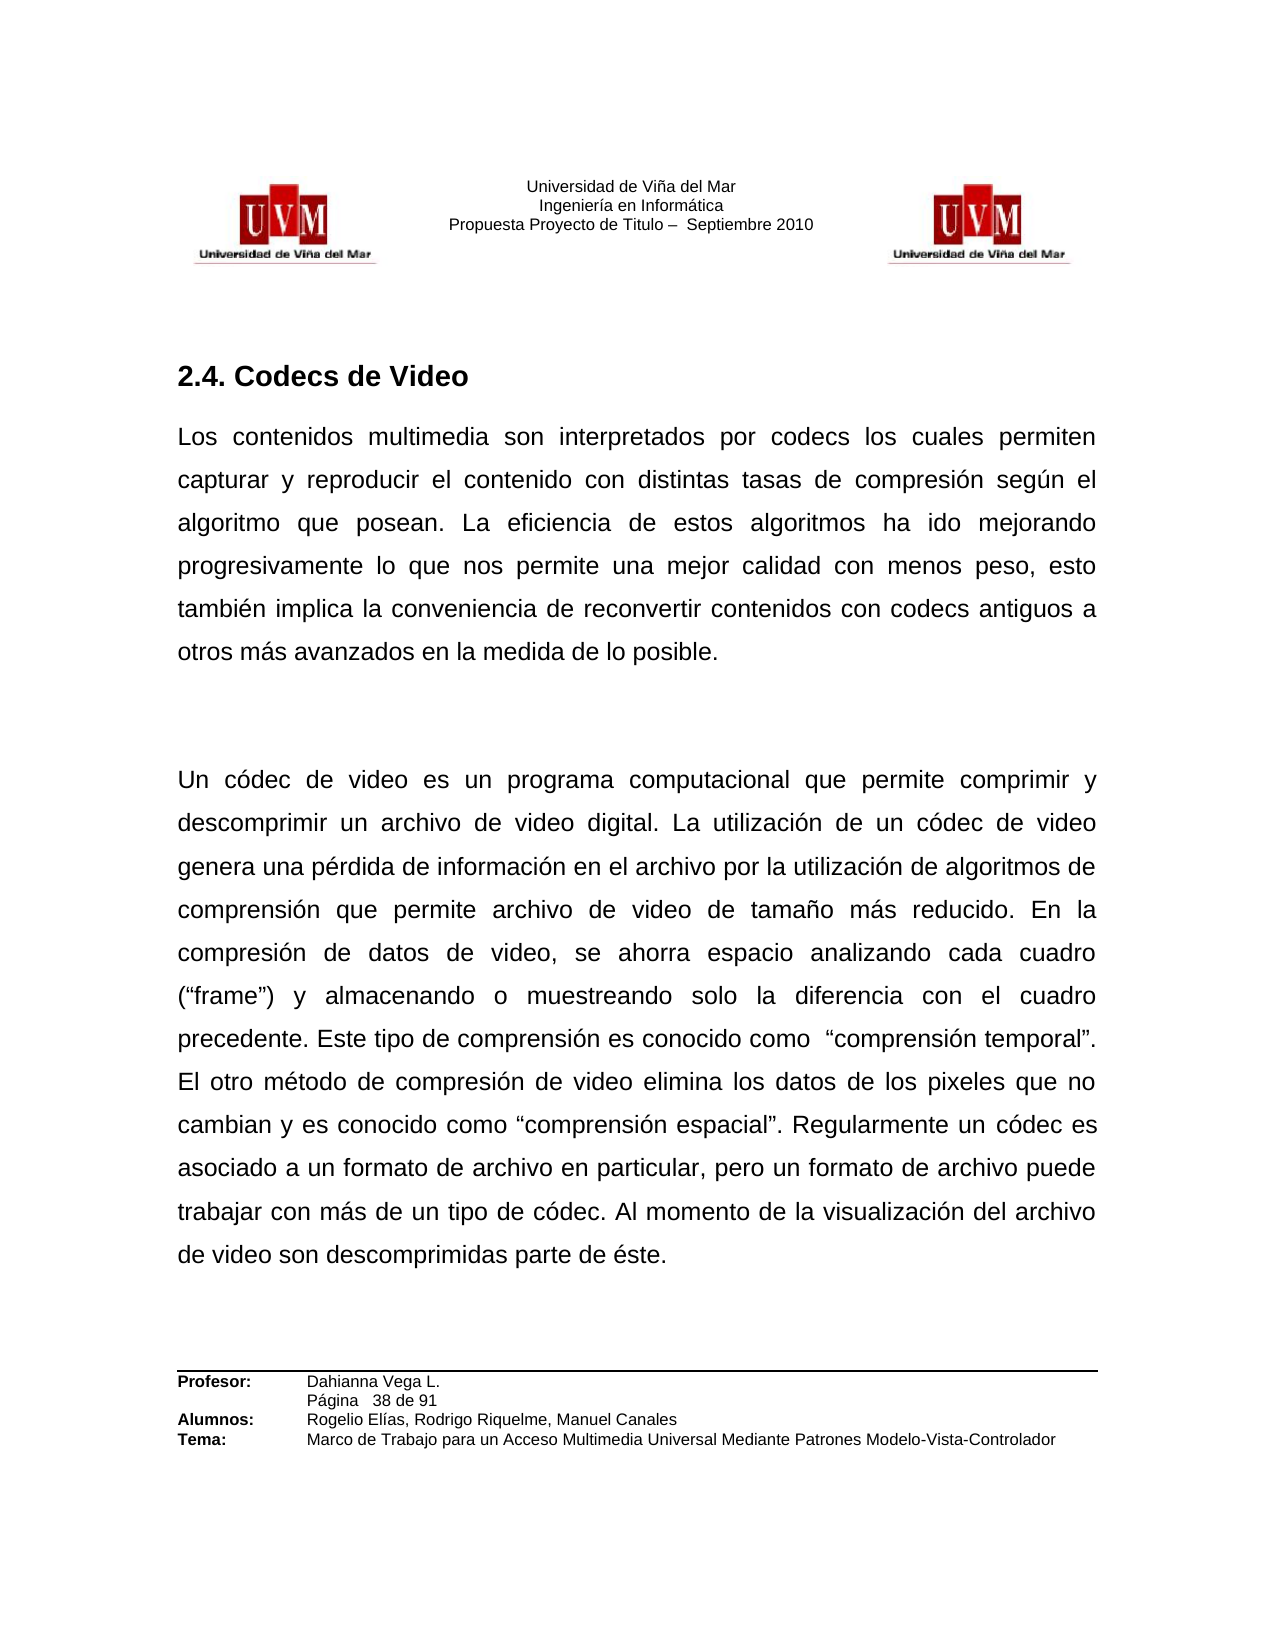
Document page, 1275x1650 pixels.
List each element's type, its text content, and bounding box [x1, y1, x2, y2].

picture [177, 176, 390, 267]
subtitle 2.4. Codecs de Video [177, 359, 1098, 392]
text Un códec de video es un programa computacional que permite comprimir y descomprimir un archivo de video digital. La utilización de un códec de video genera una pérdida de información en el archivo por la utilización de algoritmos de comprensión que permite archivo de video de tamaño más reducido. En la compresión de datos de video, se ahorra espacio analizando cada cuadro (“frame”) y almacenando o muestreando solo la diferencia con el cuadro precedente. Este tipo de comprensión es conocido como “comprensión temporal”. El otro método de compresión de video elimina los datos de los pixeles que no cambian y es conocido como “comprensión espacial”. Regularmente un códec es asociado a un formato de archivo en particular, pero un formato de archivo puede trabajar con más de un tipo de códec. Al momento de la visualización del archivo de video son descomprimidas parte de éste. [177, 765, 1098, 1268]
text Los contenidos multimedia son interpretados por codecs los cuales permiten capturar y reproducir el contenido con distintas tasas de compresión según el algoritmo que posean. La eficiencia de estos algoritmos ha ido mejorando progresivamente lo que nos permite una mejor calidad con menos peso, esto también implica la conveniencia de reconvertir contenidos con codecs antiguos a otros más avanzados en la medida de lo posible. [177, 422, 1098, 666]
picture [871, 176, 1084, 267]
